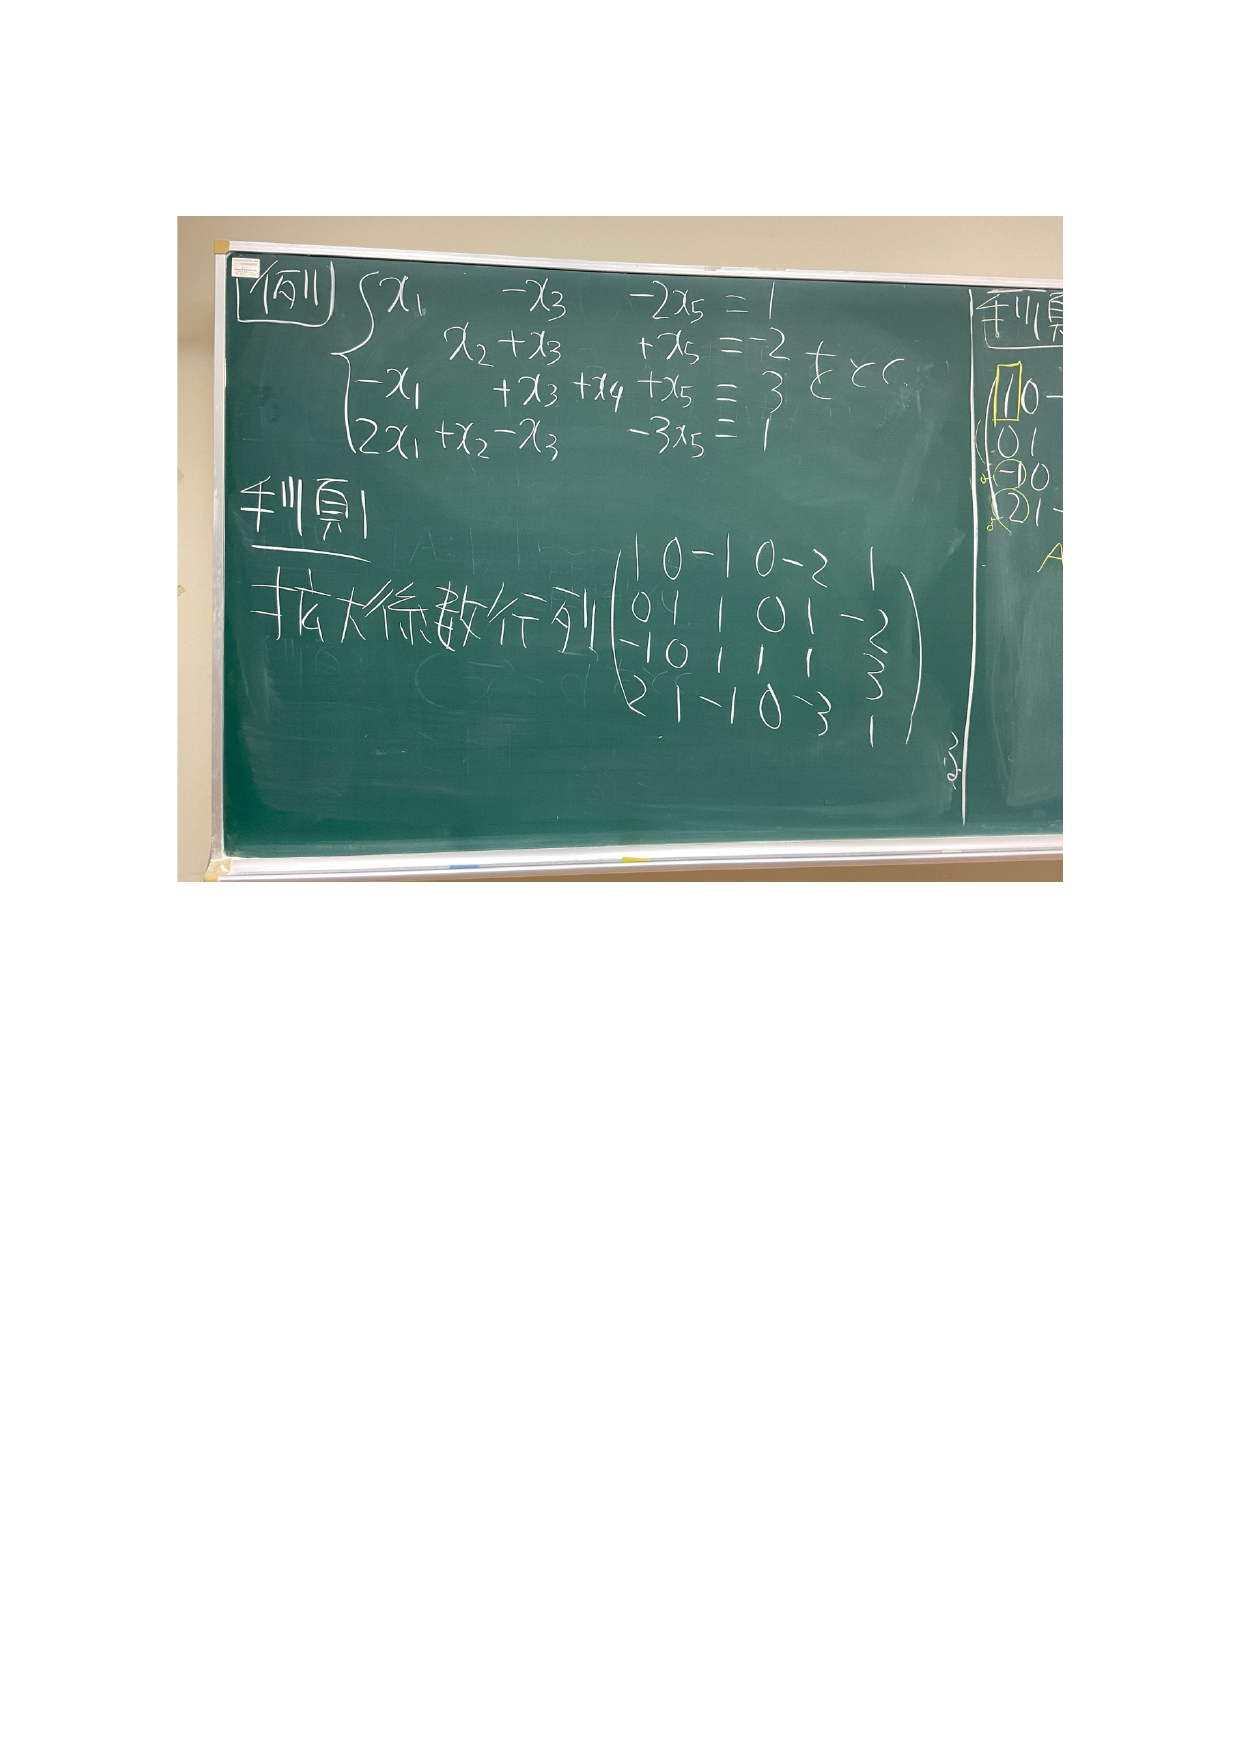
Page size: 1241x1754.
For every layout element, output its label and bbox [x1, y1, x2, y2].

picture [177, 216, 1063, 882]
